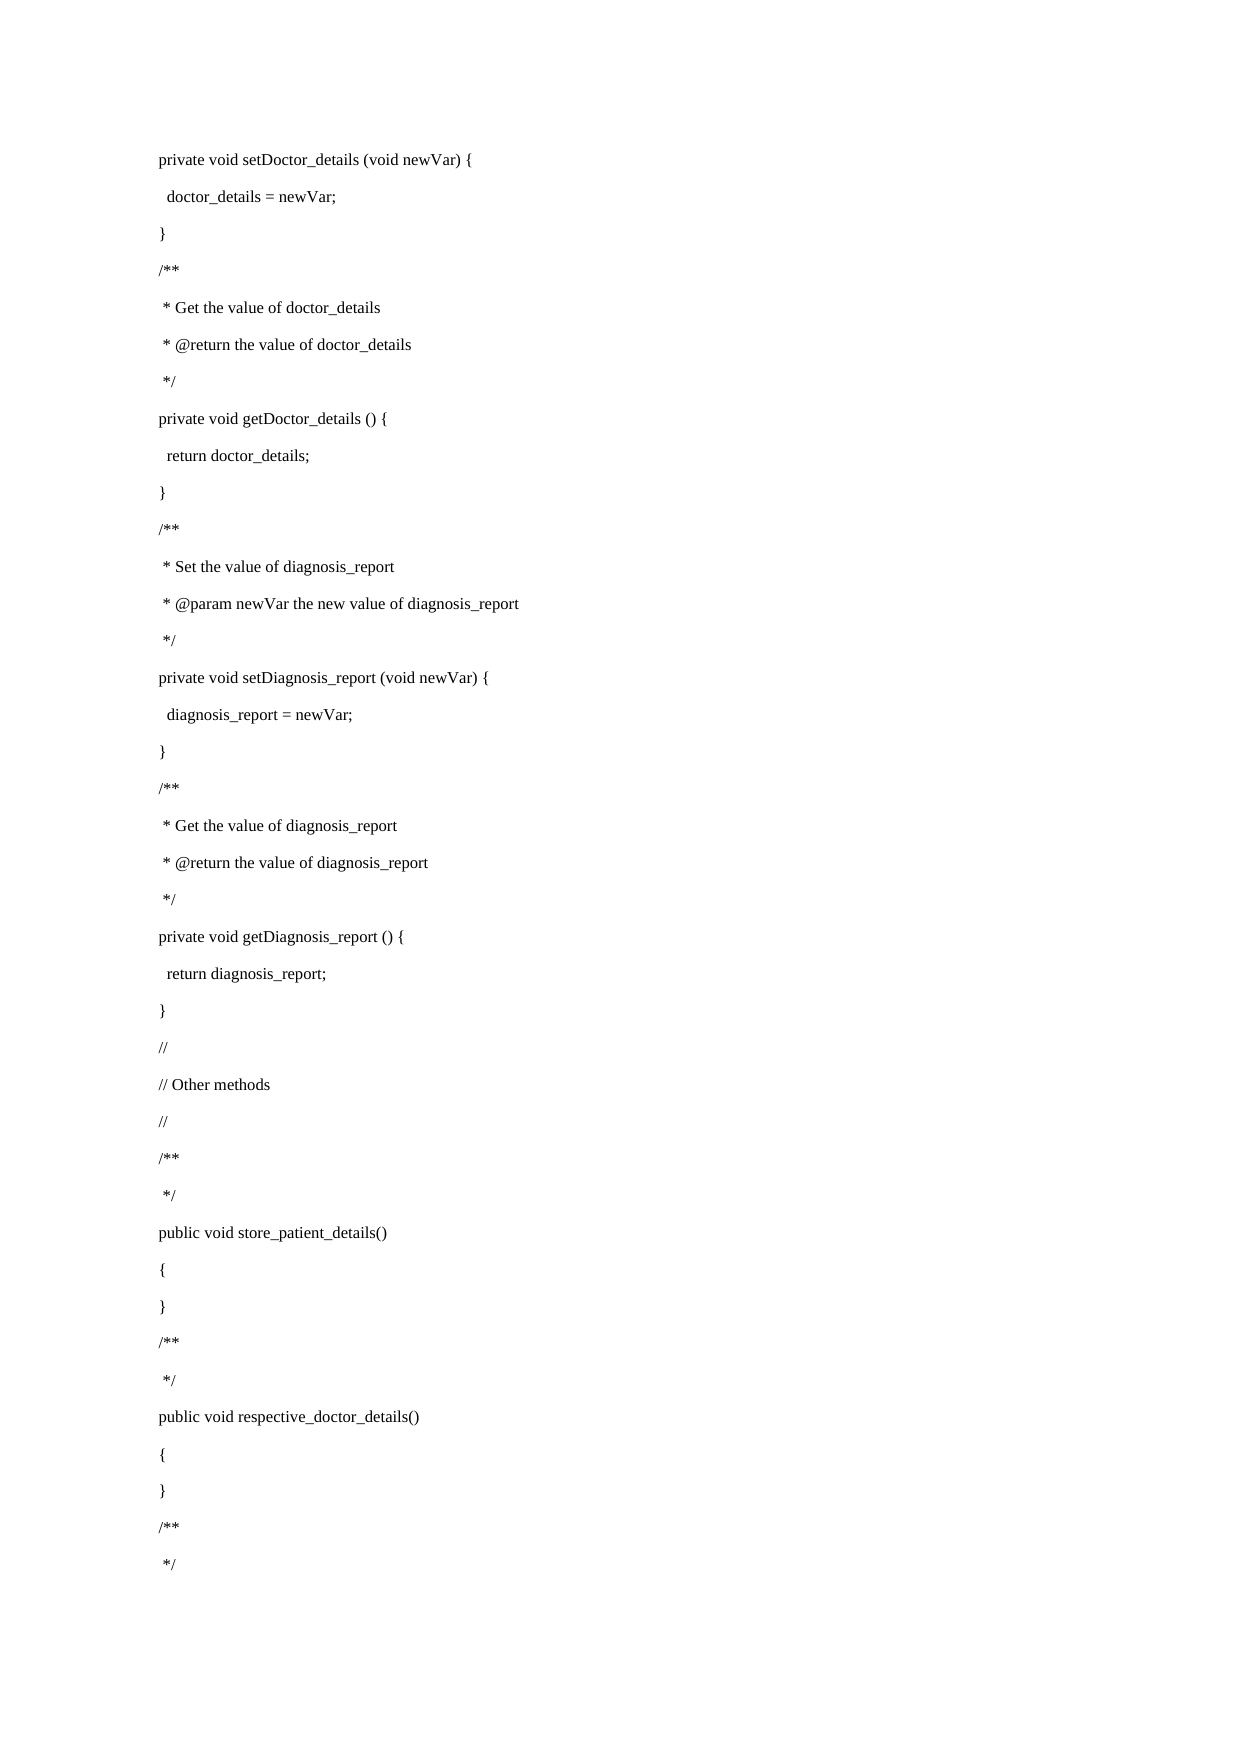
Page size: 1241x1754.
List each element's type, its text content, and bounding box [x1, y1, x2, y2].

text // Other methods [150, 1074, 1090, 1094]
text public void respective_doctor_details() [150, 1407, 1090, 1426]
text /** [150, 261, 1090, 280]
text private void setDiagnosis_report (void newVar) { [150, 668, 1090, 687]
text } [150, 1481, 1090, 1500]
text */ [150, 1370, 1090, 1389]
text /** [150, 1148, 1090, 1168]
text } [150, 742, 1090, 761]
text */ [150, 1555, 1090, 1574]
text */ [150, 372, 1090, 391]
text } [150, 224, 1090, 243]
text { [150, 1444, 1090, 1463]
text */ [150, 889, 1090, 909]
text } [150, 1296, 1090, 1316]
text /** [150, 520, 1090, 539]
text private void getDiagnosis_report () { [150, 927, 1090, 946]
text public void store_patient_details() [150, 1222, 1090, 1242]
text { [150, 1259, 1090, 1278]
text */ [150, 1185, 1090, 1204]
text return doctor_details; [150, 446, 1090, 465]
text * @return the value of diagnosis_report [150, 853, 1090, 872]
text * Get the value of doctor_details [150, 298, 1090, 317]
text * Set the value of diagnosis_report [150, 557, 1090, 576]
text return diagnosis_report; [150, 963, 1090, 983]
text /** [150, 1518, 1090, 1537]
text * @param newVar the new value of diagnosis_report [150, 594, 1090, 613]
text */ [150, 631, 1090, 650]
text * @return the value of doctor_details [150, 335, 1090, 354]
text /** [150, 1333, 1090, 1352]
text /** [150, 779, 1090, 798]
text diagnosis_report = newVar; [150, 705, 1090, 724]
text doctor_details = newVar; [150, 187, 1090, 206]
text } [150, 483, 1090, 502]
text } [150, 1001, 1090, 1020]
text * Get the value of diagnosis_report [150, 816, 1090, 835]
text // [150, 1037, 1090, 1057]
text private void setDoctor_details (void newVar) { [150, 150, 1090, 169]
text // [150, 1111, 1090, 1131]
text private void getDoctor_details () { [150, 409, 1090, 428]
